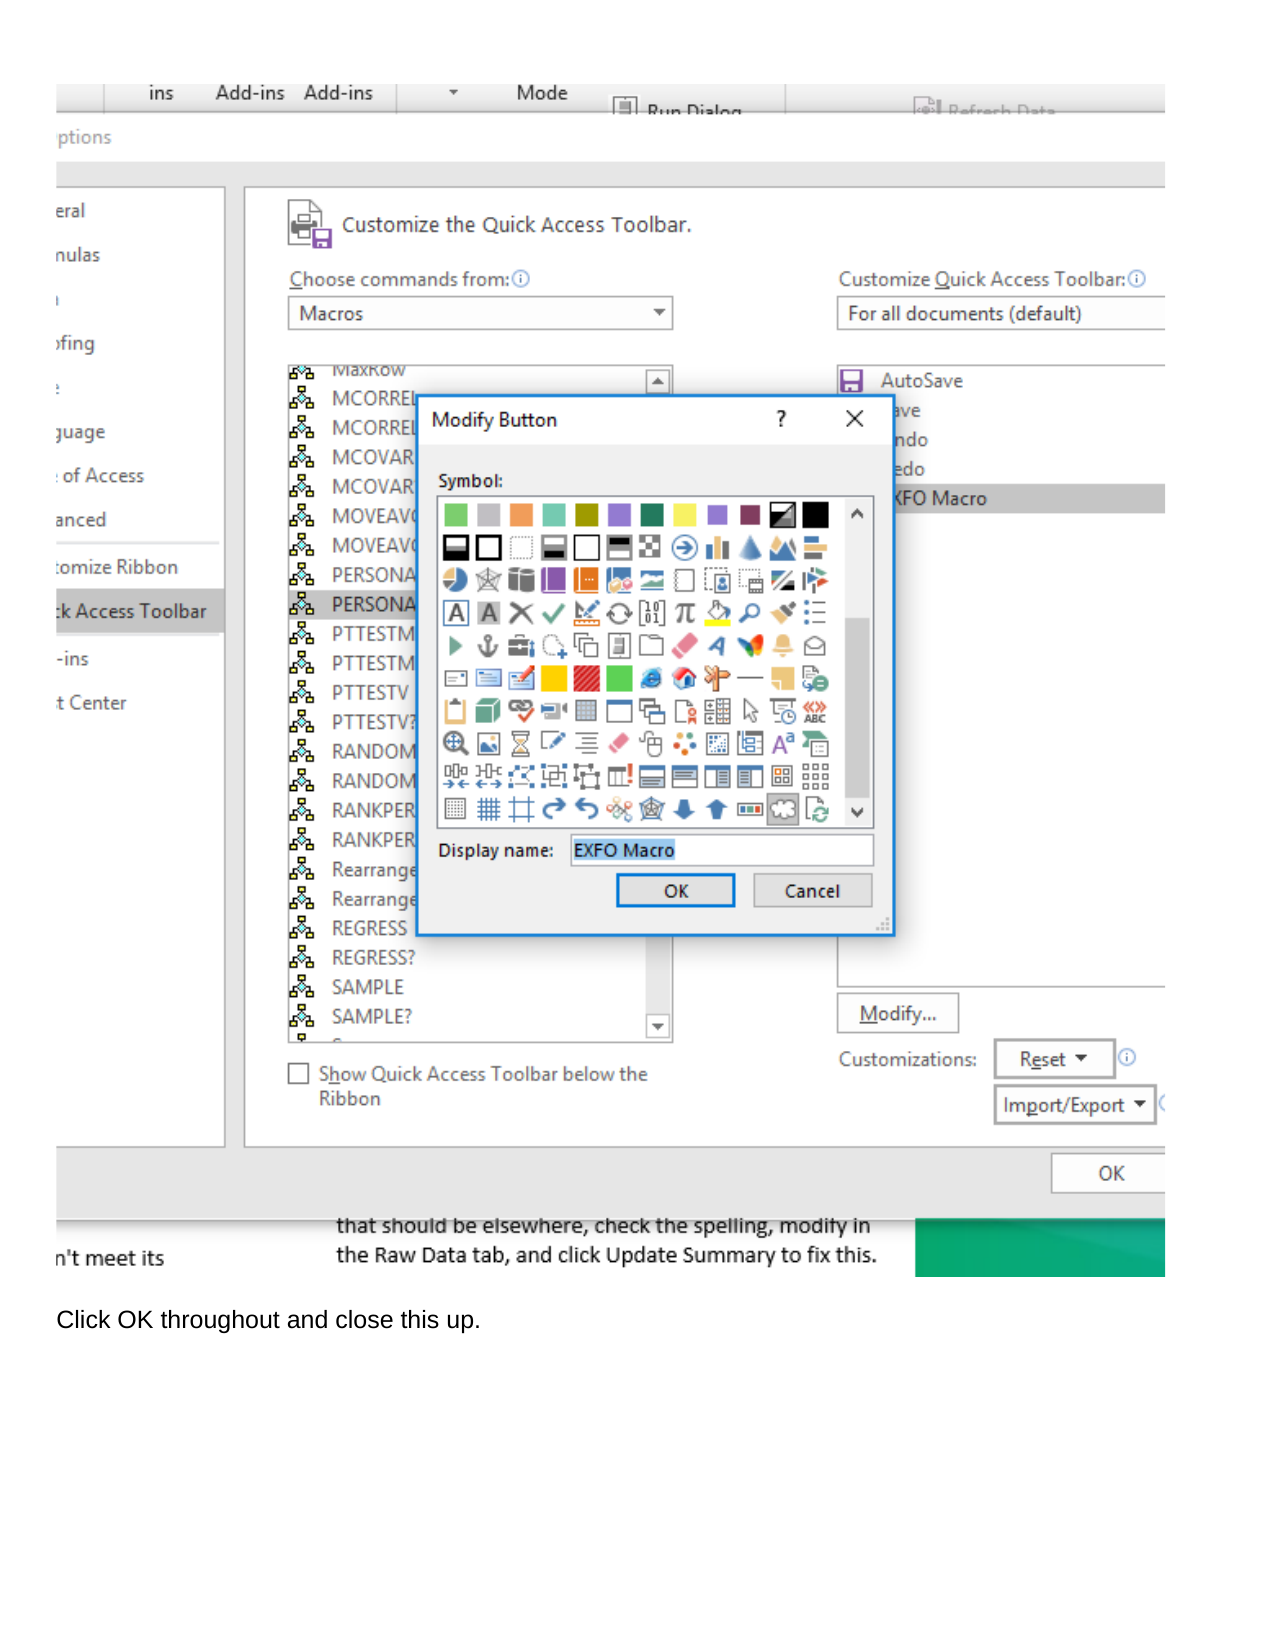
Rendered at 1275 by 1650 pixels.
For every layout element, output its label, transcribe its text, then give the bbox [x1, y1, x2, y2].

picture [56, 84, 1166, 1277]
text Click OK throughout and close this up. [56, 1305, 1125, 1334]
